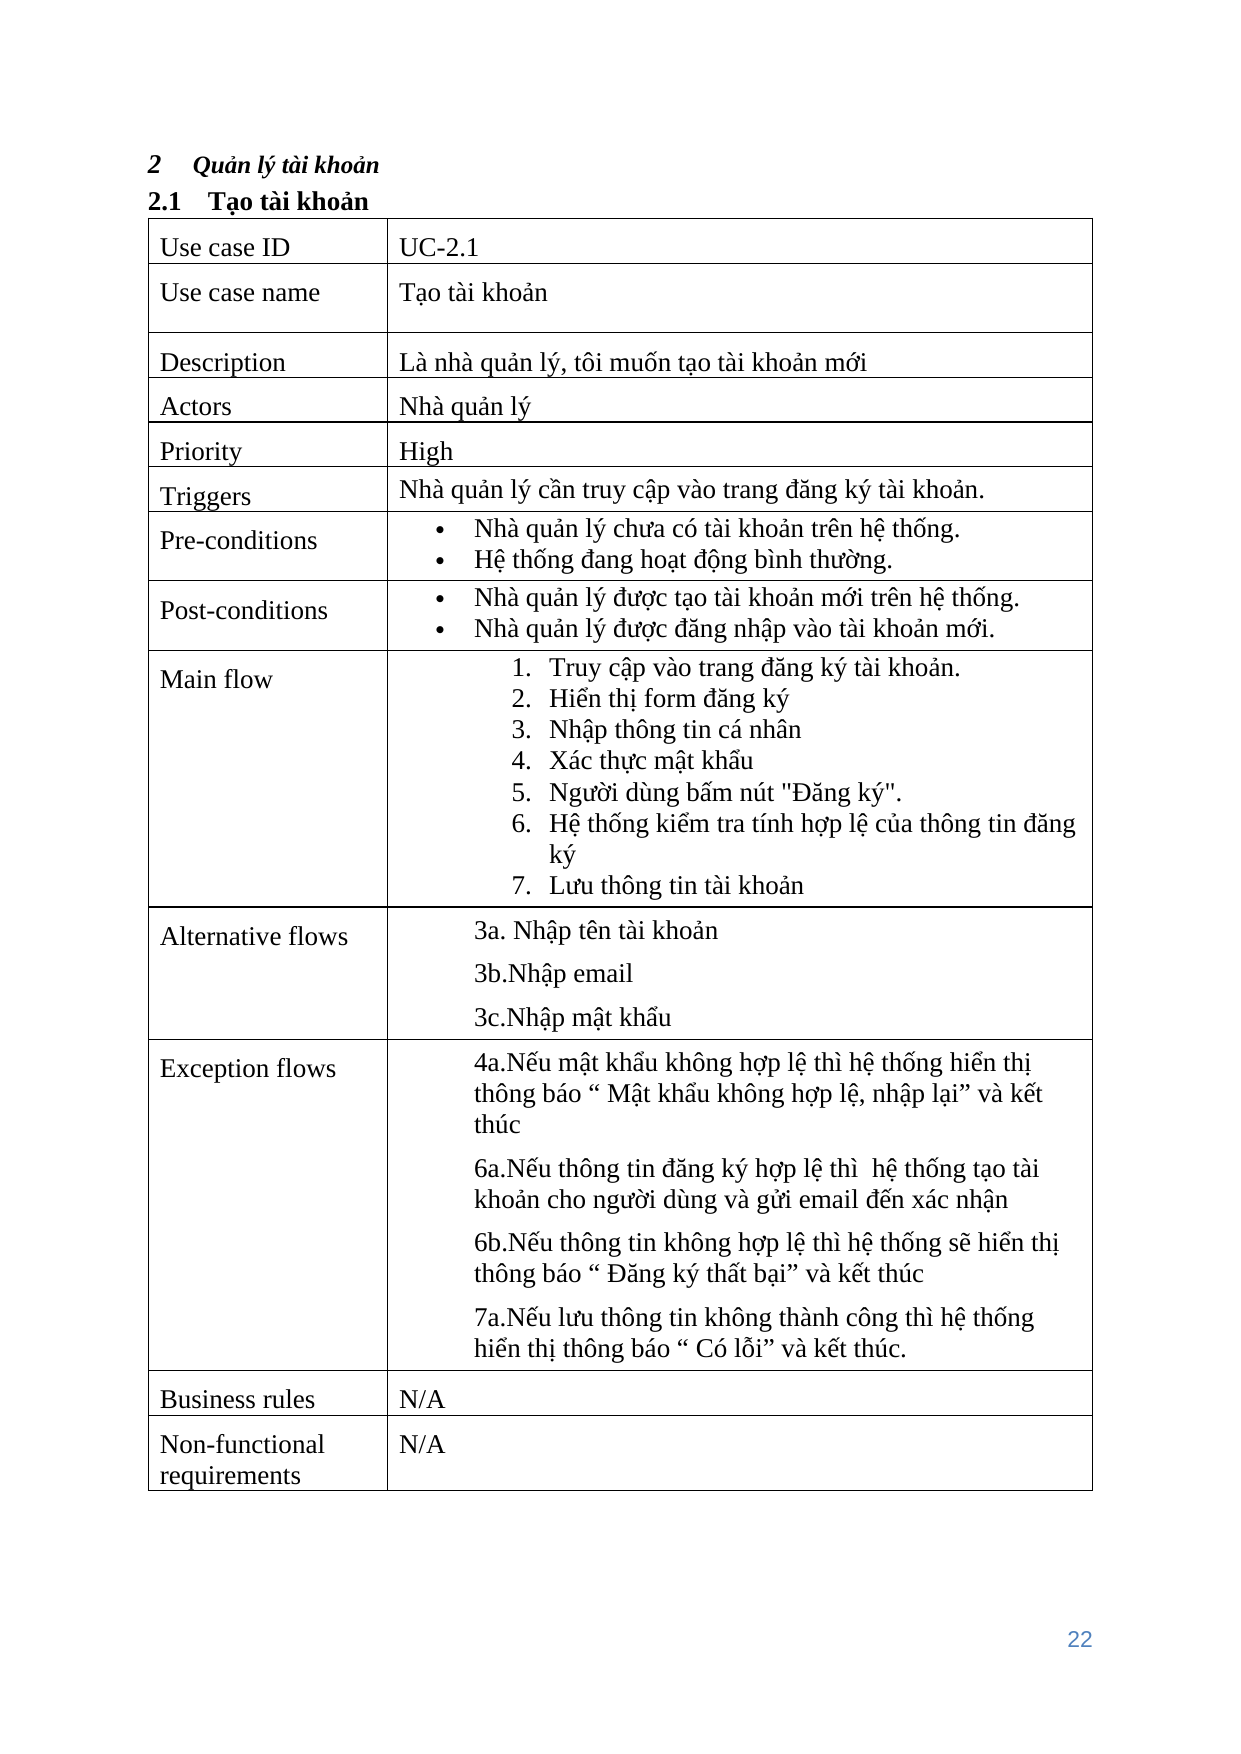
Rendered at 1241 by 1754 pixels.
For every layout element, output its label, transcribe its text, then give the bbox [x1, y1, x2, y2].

table_cell Description [149, 333, 387, 377]
table_cell Nhà quản lý cần truy cập vào trang đăng ký tài khoản. [388, 467, 1092, 511]
table_cell 3a. Nhập tên tài khoản 3b.Nhập email 3c.Nhập mật khẩu [388, 908, 1092, 1038]
table_cell High [388, 423, 1092, 466]
table_cell Actors [149, 378, 387, 421]
table_cell Pre-conditions [149, 512, 387, 580]
table_cell Là nhà quản lý, tôi muốn tạo tài khoản mới [388, 333, 1092, 377]
table_cell N/A [388, 1416, 1092, 1490]
table_cell N/A [388, 1371, 1092, 1414]
subtitle Tạo tài khoản [148, 185, 1092, 216]
table_cell Non-functional requirements [149, 1416, 387, 1490]
table_cell Triggers [149, 467, 387, 511]
table_cell Business rules [149, 1371, 387, 1414]
table_cell Alternative flows [149, 908, 387, 1038]
table_header Use case ID [149, 219, 387, 262]
table_cell Main flow [149, 651, 387, 906]
table_cell Use case name [149, 264, 387, 332]
subtitle Quản lý tài khoản [148, 148, 1092, 179]
table_cell Nhà quản lý [388, 378, 1092, 421]
table_cell 4a.Nếu mật khẩu không hợp lệ thì hệ thống hiển thị thông báo “ Mật khẩu không hợp lệ, nhập lại” và kết thúc 6a.Nếu thông tin đăng ký hợp lệ thì hệ thống tạo tài khoản cho người dùng và gửi email đến xác nhận 6b.Nếu thông tin không hợp lệ thì hệ thống sẽ hiển thị thông báo “ Đăng ký thất bại” và kết thúc 7a.Nếu lưu thông tin không thành công thì hệ thống hiển thị thông báo “ Có lỗi” và kết thúc. [388, 1040, 1092, 1370]
table_header UC-2.1 [388, 219, 1092, 262]
table_cell Nhà quản lý được tạo tài khoản mới trên hệ thống. Nhà quản lý được đăng nhập vào tài khoản mới. [388, 581, 1092, 650]
table_cell Priority [149, 423, 387, 466]
table_cell Post-conditions [149, 581, 387, 650]
table_cell Exception flows [149, 1040, 387, 1370]
table_cell Nhà quản lý chưa có tài khoản trên hệ thống. Hệ thống đang hoạt động bình thường. [388, 512, 1092, 580]
table_cell Truy cập vào trang đăng ký tài khoản. Hiển thị form đăng ký Nhập thông tin cá nhân Xác thực mật khẩu Người dùng bấm nút "Đăng ký". Hệ thống kiểm tra tính hợp lệ của thông tin đăng ký Lưu thông tin tài khoản [388, 651, 1092, 906]
table_cell Tạo tài khoản [388, 264, 1092, 332]
